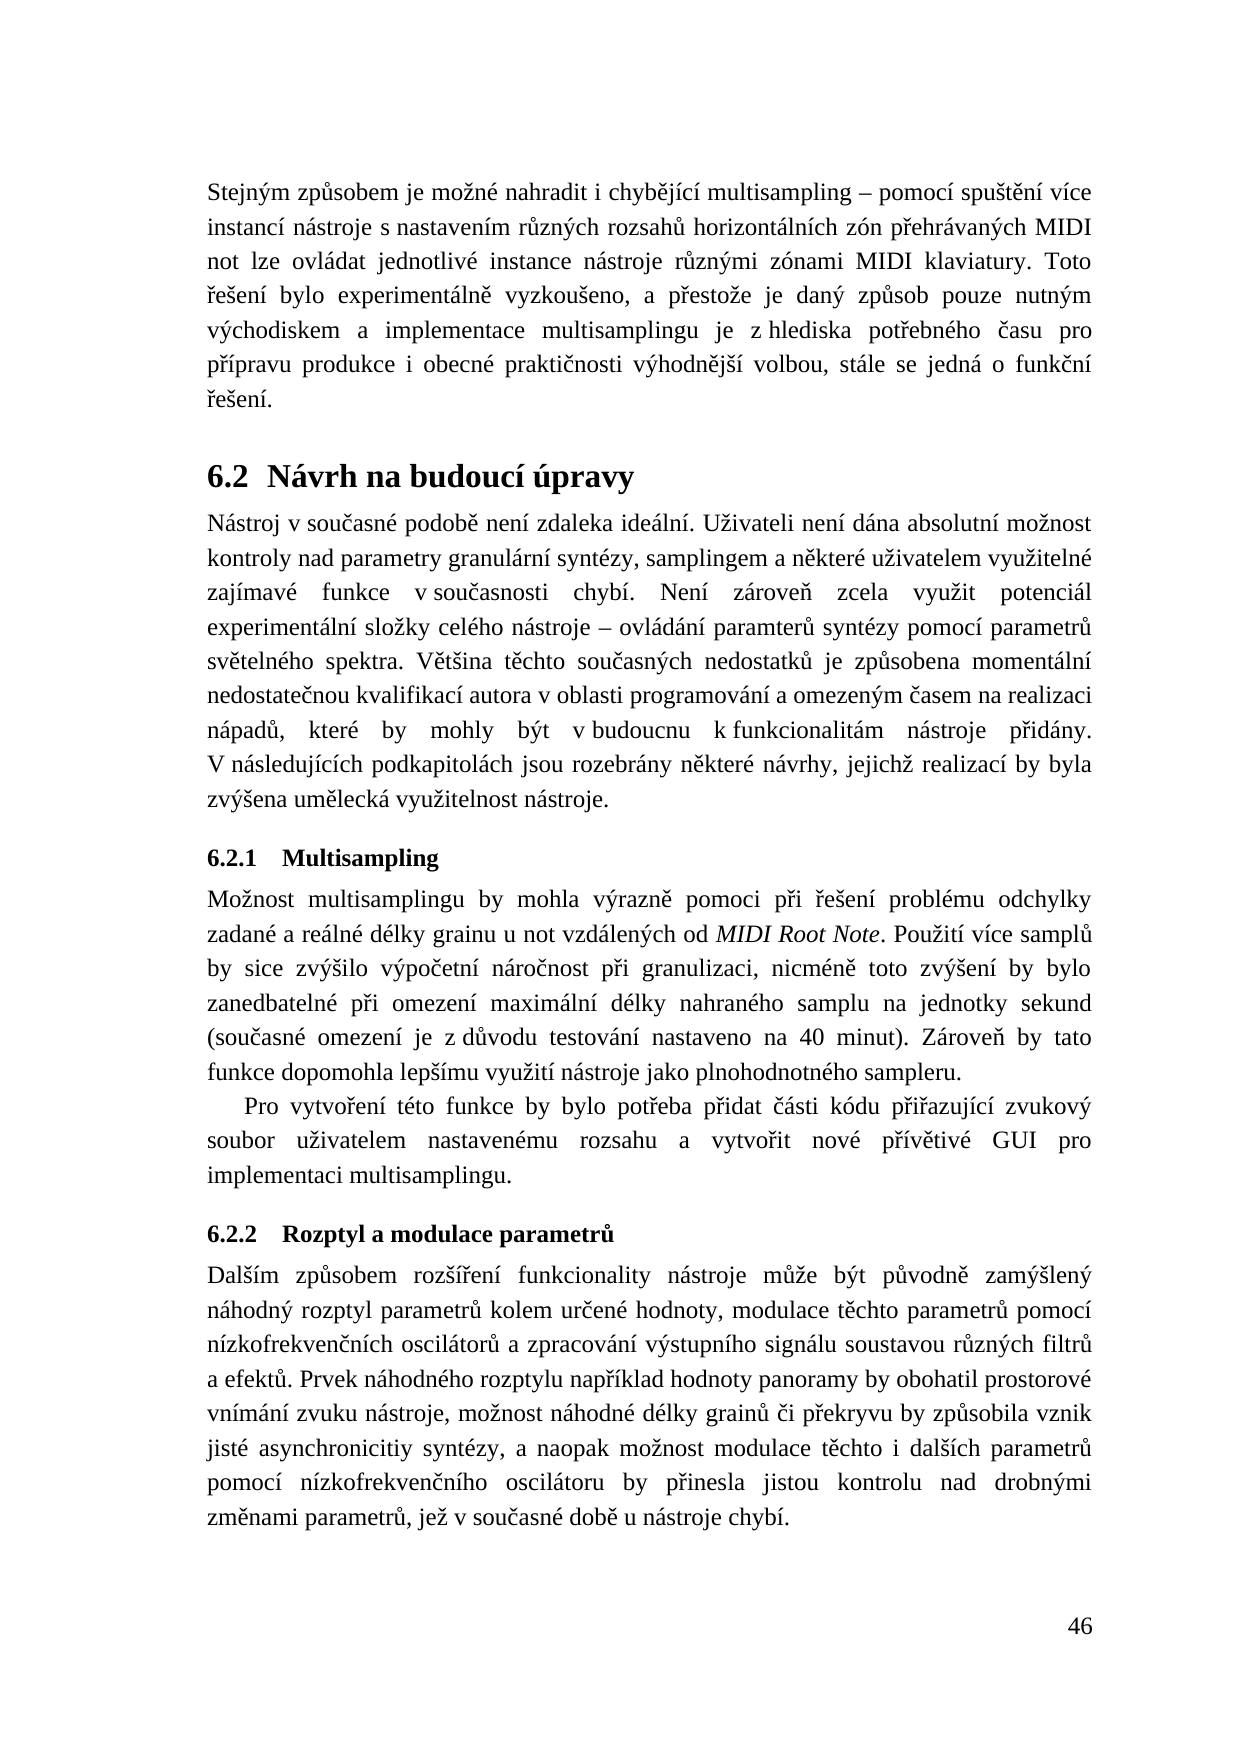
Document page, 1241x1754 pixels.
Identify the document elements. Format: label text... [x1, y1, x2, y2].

subtitle Návrh na budoucí úpravy [207, 456, 1092, 494]
subtitle Rozptyl a modulace parametrů [207, 1219, 1092, 1248]
subtitle Multisampling [207, 843, 1092, 872]
text Stejným způsobem je možné nahradit i chybějící multisampling – pomocí spuštění více instancí nástroje s nastavením různých rozsahů horizontálních zón přehrávaných MIDI not lze ovládat jednotlivé instance nástroje různými zónami MIDI klaviatury. Toto řešení bylo experimentálně vyzkoušeno, a přestože je daný způsob pouze nutným východiskem a implementace multisamplingu je z hlediska potřebného času pro přípravu produkce i obecné praktičnosti výhodnější volbou, stále se jedná o funkční řešení. [207, 177, 1092, 413]
text Dalším způsobem rozšíření funkcionality nástroje může být původně zamýšlený náhodný rozptyl parametrů kolem určené hodnoty, modulace těchto parametrů pomocí nízkofrekvenčních oscilátorů a zpracování výstupního signálu soustavou různých filtrů a efektů. Prvek náhodného rozptylu například hodnoty panoramy by obohatil prostorové vnímání zvuku nástroje, možnost náhodné délky grainů či překryvu by způsobila vznik jisté asynchronicitiy syntézy, a naopak možnost modulace těchto i dalších parametrů pomocí nízkofrekvenčního oscilátoru by přinesla jistou kontrolu nad drobnými změnami parametrů, jež v současné době u nástroje chybí. [207, 1260, 1092, 1530]
text Pro vytvoření této funkce by bylo potřeba přidat části kódu přiřazující zvukový soubor uživatelem nastavenému rozsahu a vytvořit nové přívětivé GUI pro implementaci multisamplingu. [207, 1091, 1092, 1189]
text Nástroj v současné podobě není zdaleka ideální. Uživateli není dána absolutní možnost kontroly nad parametry granulární syntézy, samplingem a některé uživatelem využitelné zajímavé funkce v současnosti chybí. Není zároveň zcela využit potenciál experimentální složky celého nástroje – ovládání paramterů syntézy pomocí parametrů světelného spektra. Většina těchto současných nedostatků je způsobena momentální nedostatečnou kvalifikací autora v oblasti programování a omezeným časem na realizaci nápadů, které by mohly být v budoucnu k funkcionalitám nástroje přidány. V následujících podkapitolách jsou rozebrány některé návrhy, jejichž realizací by byla zvýšena umělecká využitelnost nástroje. [207, 508, 1092, 813]
text Možnost multisamplingu by mohla výrazně pomoci při řešení problému odchylky zadané a reálné délky grainu u not vzdálených od MIDI Root Note. Použití více samplů by sice zvýšilo výpočetní náročnost při granulizaci, nicméně toto zvýšení by bylo zanedbatelné při omezení maximální délky nahraného samplu na jednotky sekund (současné omezení je z důvodu testování nastaveno na 40 minut). Zároveň by tato funkce dopomohla lepšímu využití nástroje jako plnohodnotného sampleru. [207, 884, 1092, 1085]
